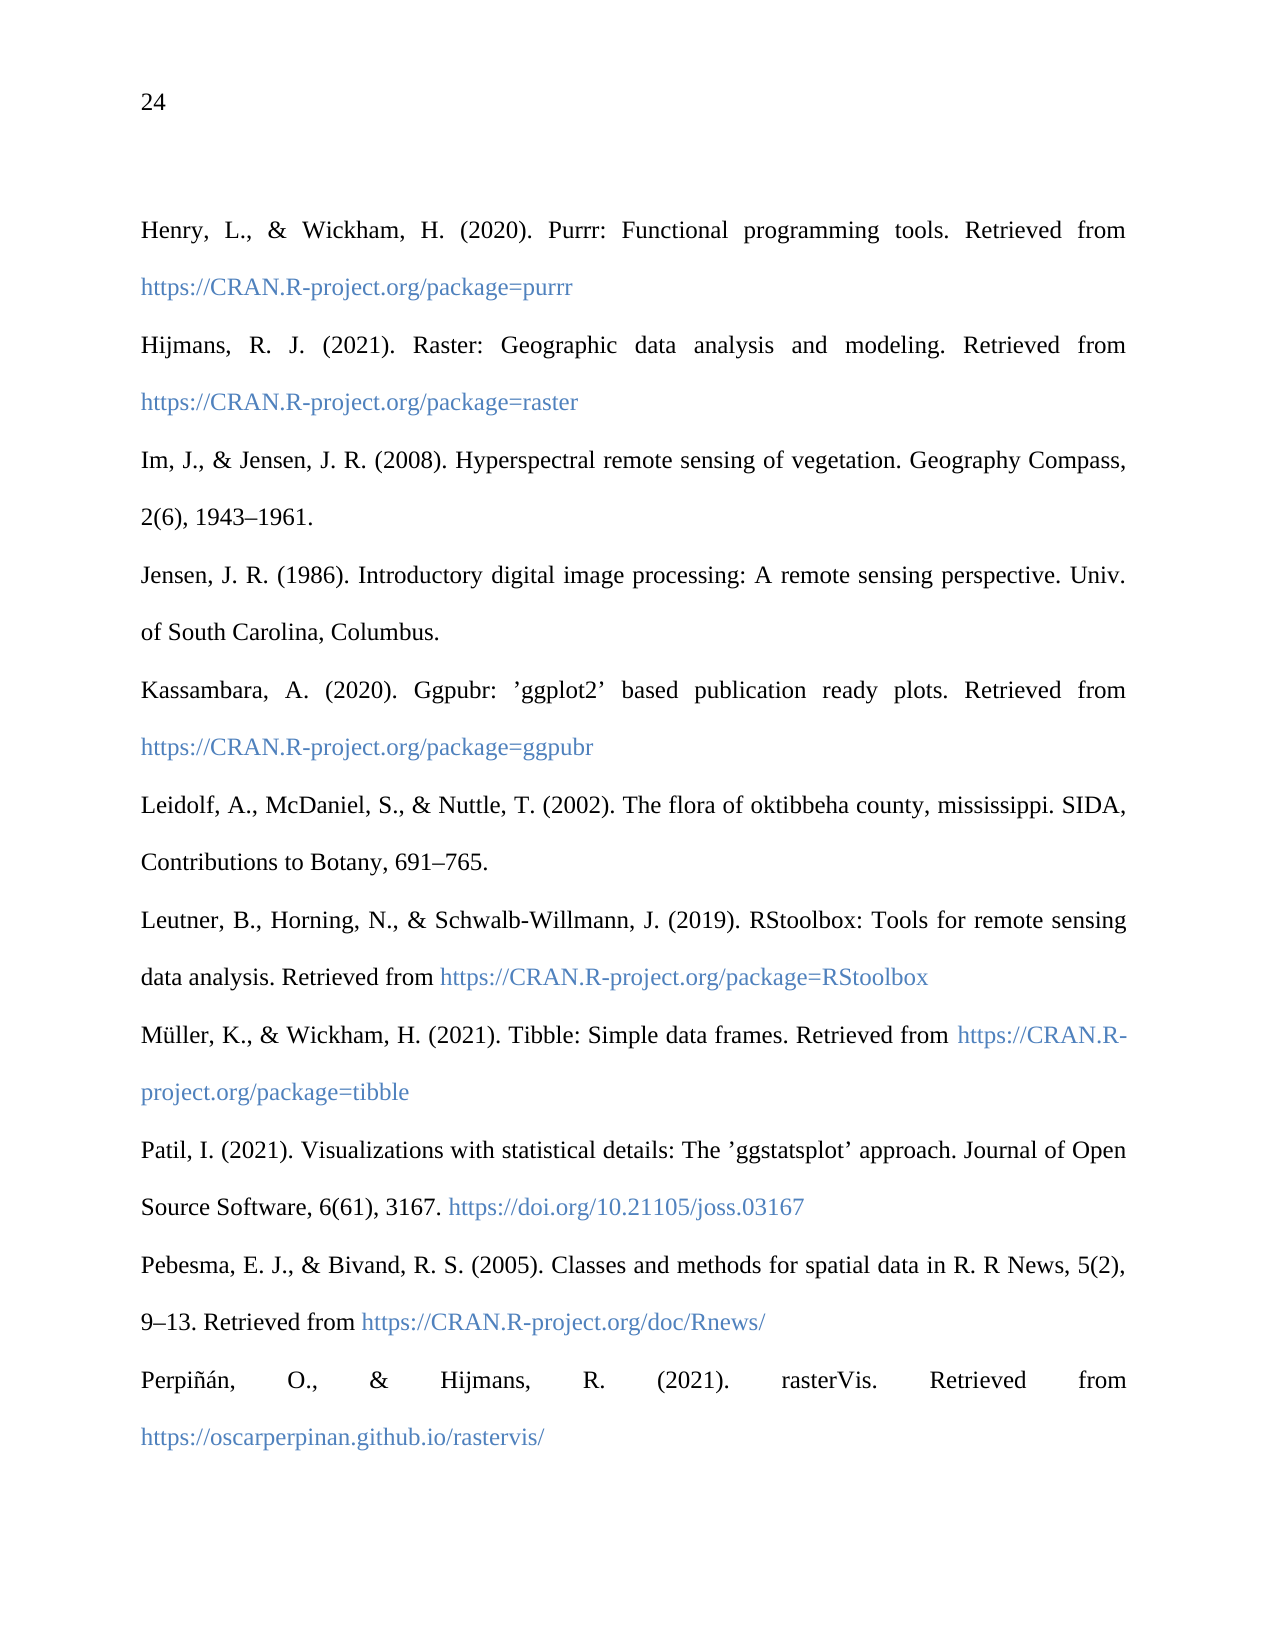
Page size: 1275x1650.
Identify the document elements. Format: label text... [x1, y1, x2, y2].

text Hijmans, R. J. (2021). Raster: Geographic data analysis and modeling. Retrieved from https://CRAN.R-project.org/package=raster [141, 330, 1127, 416]
text Im, J., & Jensen, J. R. (2008). Hyperspectral remote sensing of vegetation. Geography Compass, 2(6), 1943–1961. [141, 445, 1127, 531]
text Patil, I. (2021). Visualizations with statistical details: The ’ggstatsplot’ approach. Journal of Open Source Software, 6(61), 3167. https://doi.org/10.21105/joss.03167 [141, 1135, 1127, 1221]
text Kassambara, A. (2020). Ggpubr: ’ggplot2’ based publication ready plots. Retrieved from https://CRAN.R-project.org/package=ggpubr [141, 675, 1127, 761]
text Henry, L., & Wickham, H. (2020). Purrr: Functional programming tools. Retrieved from https://CRAN.R-project.org/package=purrr [141, 215, 1127, 301]
text Müller, K., & Wickham, H. (2021). Tibble: Simple data frames. Retrieved from https://CRAN.R-project.org/package=tibble [141, 1020, 1127, 1106]
text Leidolf, A., McDaniel, S., & Nuttle, T. (2002). The flora of oktibbeha county, mississippi. SIDA, Contributions to Botany, 691–765. [141, 790, 1127, 876]
text Pebesma, E. J., & Bivand, R. S. (2005). Classes and methods for spatial data in R. R News, 5(2), 9–13. Retrieved from https://CRAN.R-project.org/doc/Rnews/ [141, 1250, 1127, 1336]
text Perpiñán, O., & Hijmans, R. (2021). rasterVis. Retrieved from https://oscarperpinan.github.io/rastervis/ [141, 1365, 1127, 1451]
text Leutner, B., Horning, N., & Schwalb-Willmann, J. (2019). RStoolbox: Tools for remote sensing data analysis. Retrieved from https://CRAN.R-project.org/package=RStoolbox [141, 905, 1127, 991]
text Jensen, J. R. (1986). Introductory digital image processing: A remote sensing perspective. Univ. of South Carolina, Columbus. [141, 560, 1127, 646]
